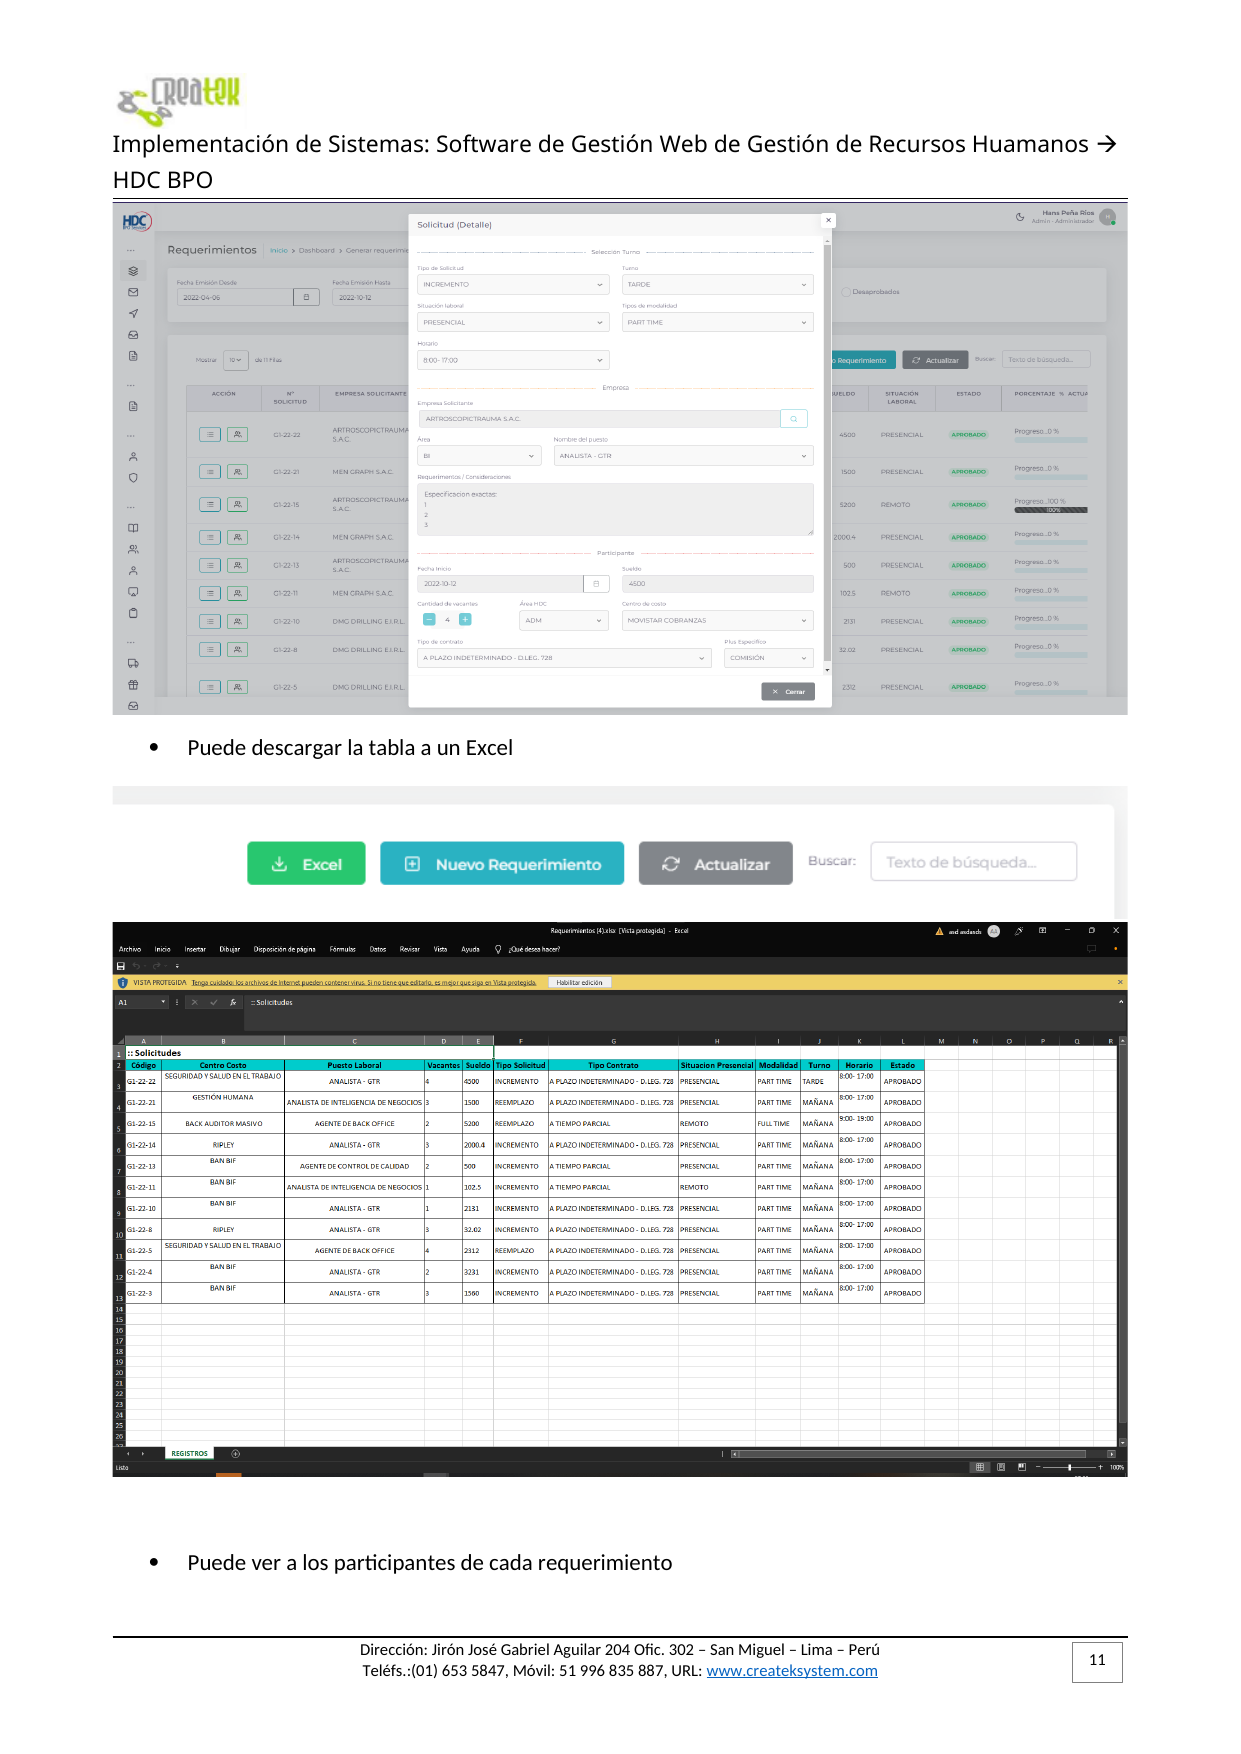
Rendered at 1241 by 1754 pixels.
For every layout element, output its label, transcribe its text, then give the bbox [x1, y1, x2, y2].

picture [112, 786, 1128, 919]
picture [112, 202, 1128, 715]
picture [112, 73, 247, 129]
list Puede descargar la tabla a un Excel [150, 733, 1128, 761]
picture [112, 922, 1128, 1477]
list Puede ver a los participantes de cada requerimiento [150, 1548, 1128, 1576]
